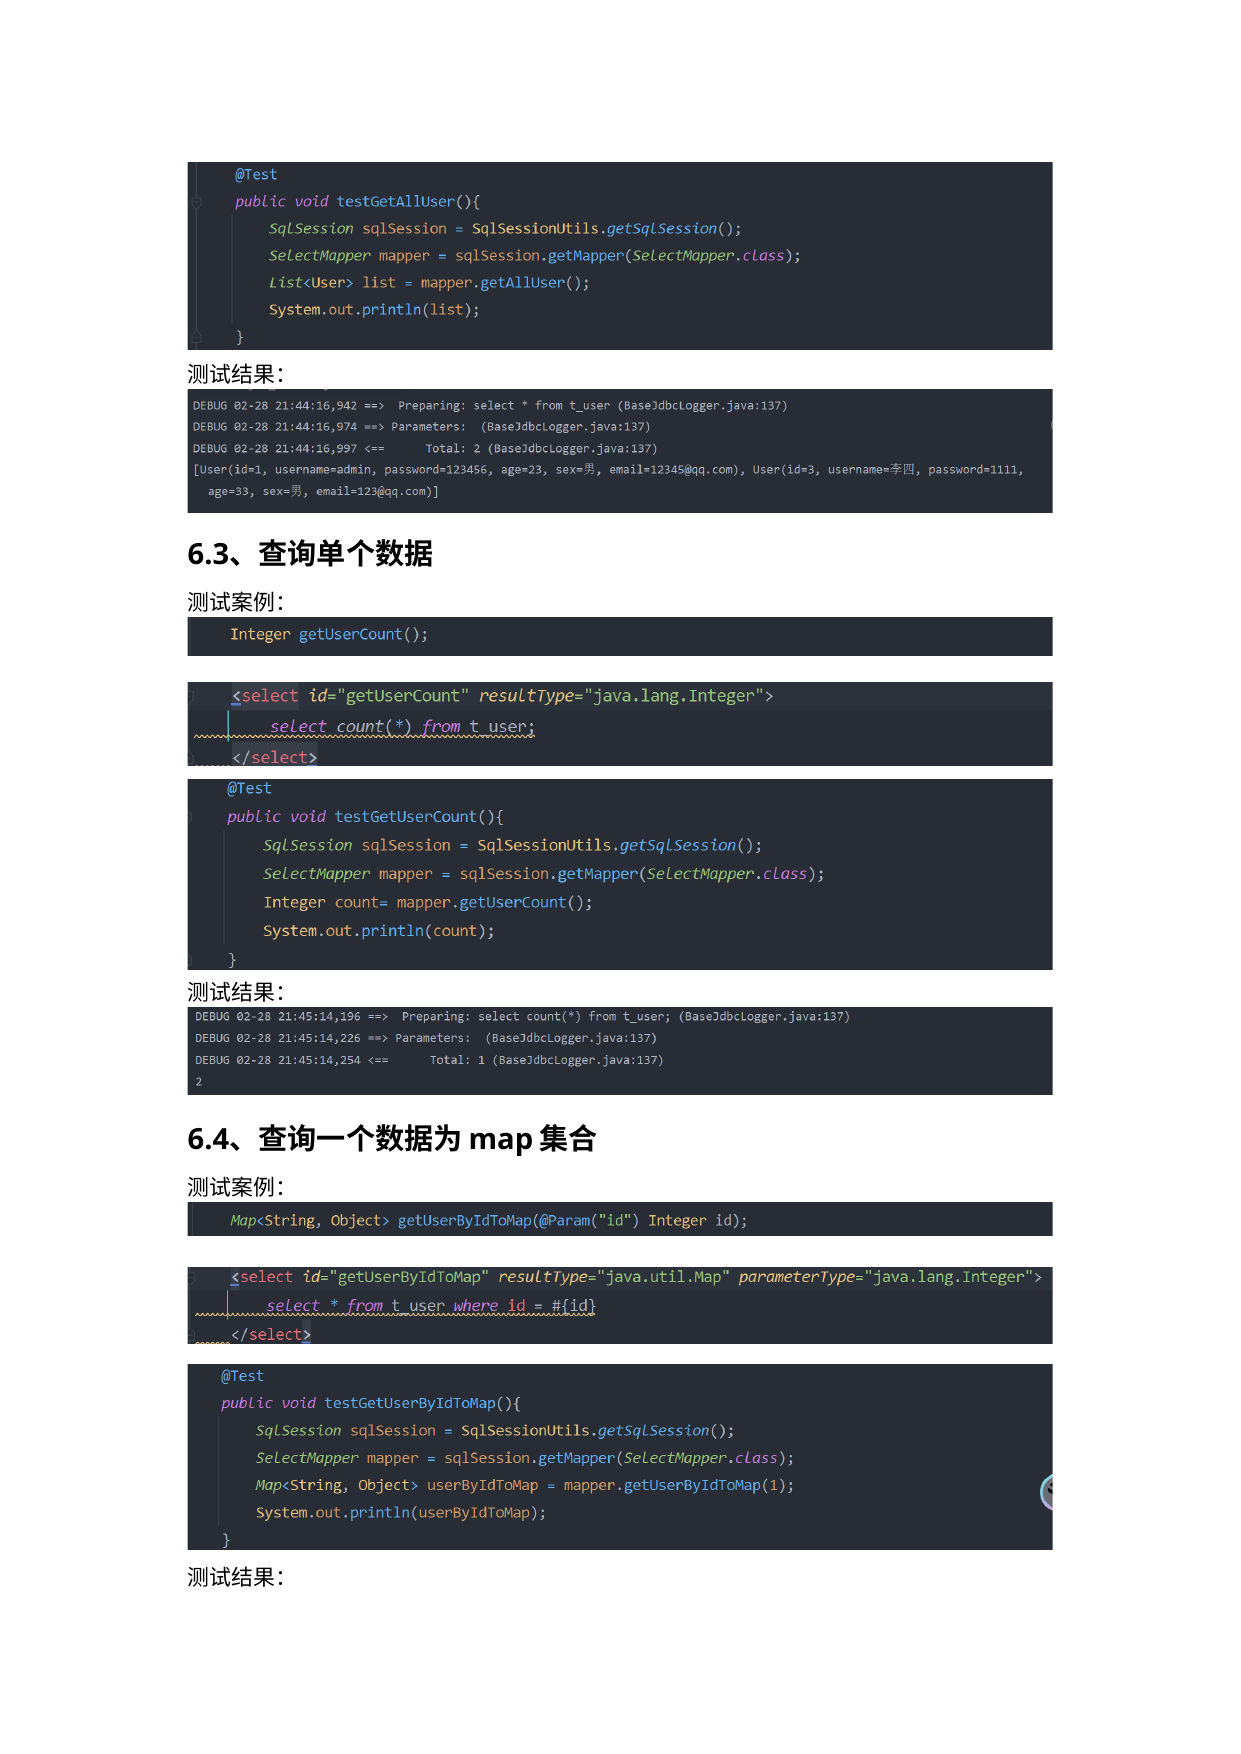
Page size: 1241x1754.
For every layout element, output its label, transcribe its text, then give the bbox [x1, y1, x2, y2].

picture [187, 682, 1053, 766]
picture [187, 1364, 1053, 1550]
picture [187, 1007, 1053, 1095]
picture [187, 389, 1053, 513]
text 测试案例： [187, 584, 1053, 617]
subtitle 6.3、查询单个数据 [187, 519, 1053, 584]
text 测试结果： [187, 974, 1053, 1007]
subtitle 6.4、查询一个数据为map集合 [187, 1104, 1053, 1169]
text 测试结果： [187, 1559, 1053, 1592]
text 测试结果： [187, 357, 1053, 389]
text 测试案例： [187, 1169, 1053, 1202]
picture [187, 779, 1053, 970]
picture [187, 1202, 1053, 1236]
picture [187, 617, 1053, 656]
picture [187, 1267, 1053, 1344]
picture [187, 162, 1053, 350]
